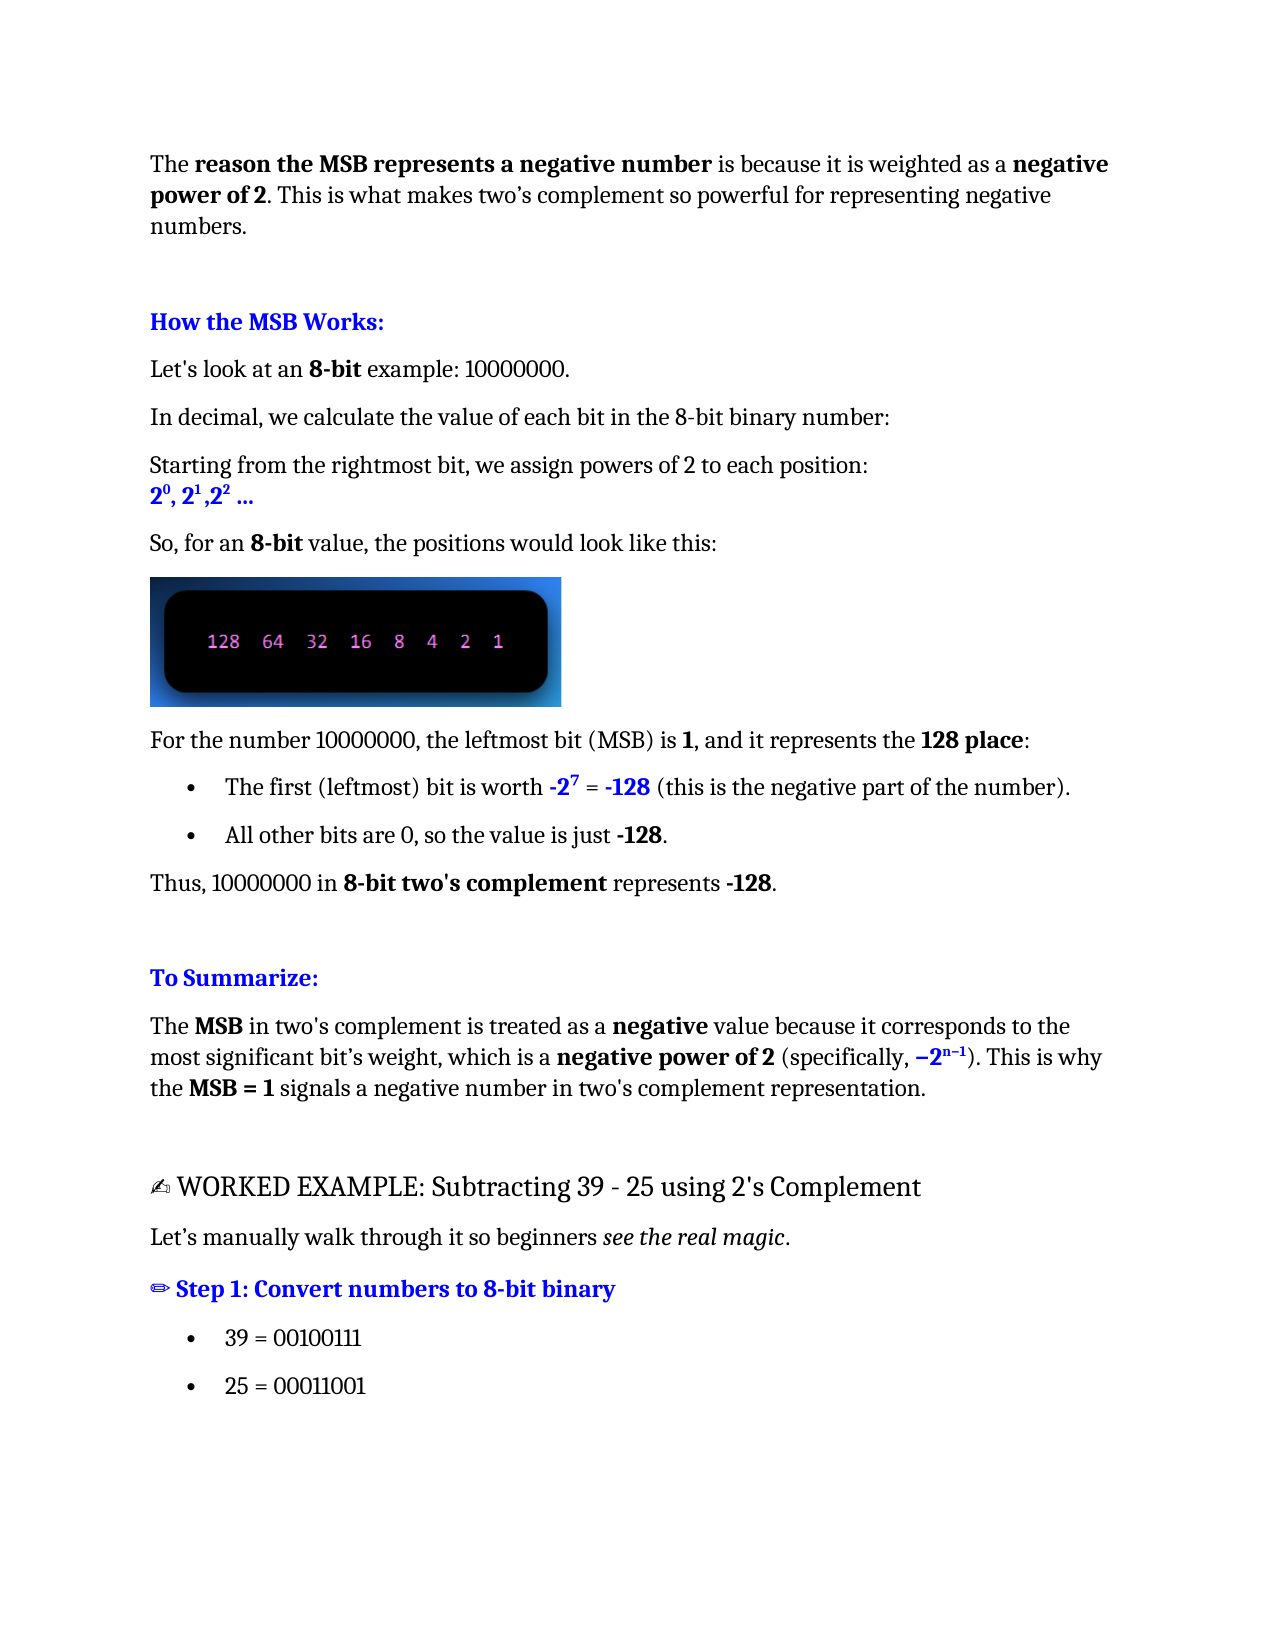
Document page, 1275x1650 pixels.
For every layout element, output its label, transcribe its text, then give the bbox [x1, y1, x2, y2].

text ✍️ WORKED EXAMPLE: Subtracting 39 - 25 using 2's Complement [150, 1169, 1125, 1203]
text In decimal, we calculate the value of each bit in the 8-bit binary number: [150, 403, 1125, 432]
text To Summarize: [150, 964, 1125, 993]
list 25 = 00011001 [187, 1372, 1125, 1400]
text For the number 10000000, the leftmost bit (MSB) is 1, and it represents the 128 place: [150, 726, 1125, 754]
text Let's look at an 8-bit example: 10000000. [150, 355, 1125, 384]
text Thus, 10000000 in 8-bit two's complement represents -128. [150, 869, 1125, 897]
text The reason the MSB represents a negative number is because it is weighted as a negative power of 2. This is what makes two’s complement so powerful for representing negative numbers. [150, 150, 1125, 241]
list The first (leftmost) bit is worth -2⁷ = -128 (this is the negative part of the number). [187, 773, 1125, 802]
text ✏️ Step 1: Convert numbers to 8-bit binary [150, 1270, 1125, 1304]
text The MSB in two's complement is treated as a negative value because it corresponds to the most significant bit’s weight, which is a negative power of 2 (specifically, −2n−1). This is why the MSB = 1 signals a negative number in two's complement representation. [150, 1012, 1125, 1103]
picture [150, 577, 562, 707]
text How the MSB Works: [150, 307, 1125, 336]
text So, for an 8-bit value, the positions would look like this: [150, 529, 1125, 558]
text Starting from the rightmost bit, we assign powers of 2 to each position: 20, 21 ,22 … [150, 451, 1125, 510]
text Let’s manually walk through it so beginners see the real magic. [150, 1223, 1125, 1251]
list All other bits are 0, so the value is just -128. [187, 821, 1125, 850]
list 39 = 00100111 [187, 1324, 1125, 1353]
